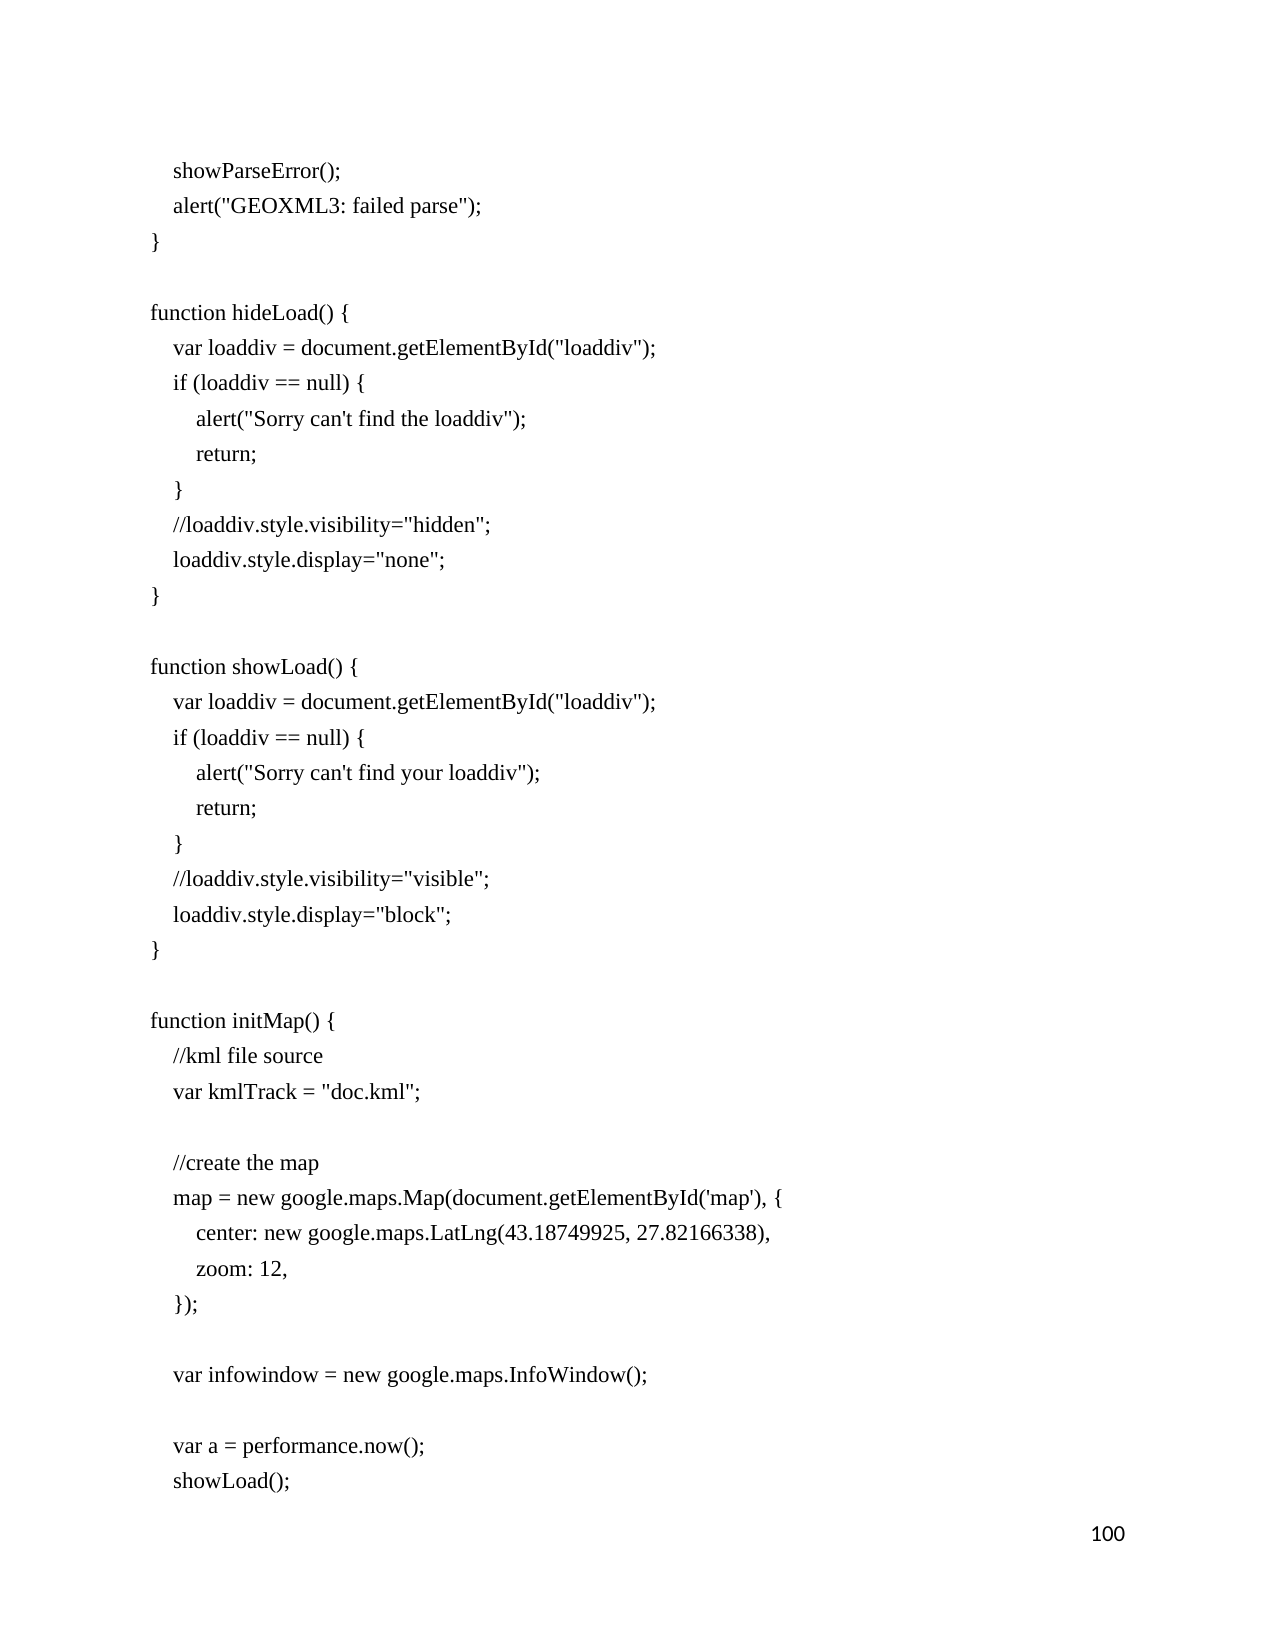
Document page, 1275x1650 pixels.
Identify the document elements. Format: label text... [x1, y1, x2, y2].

text }); [150, 1283, 1125, 1319]
text //loaddiv.style.visibility="visible"; [150, 858, 1125, 894]
text var a = performance.now(); [150, 1425, 1125, 1460]
text showLoad(); [150, 1460, 1125, 1496]
text function showLoad() { [150, 646, 1125, 681]
text var loaddiv = document.getElementById("loaddiv"); [150, 327, 1125, 362]
text alert("Sorry can't find your loaddiv"); [150, 752, 1125, 787]
text } [150, 221, 1125, 256]
text } [150, 929, 1125, 964]
text var infowindow = new google.maps.InfoWindow(); [150, 1354, 1125, 1389]
text //create the map [150, 1142, 1125, 1177]
text //kml file source [150, 1035, 1125, 1071]
text } [150, 575, 1125, 610]
text showParseError(); [150, 150, 1125, 185]
text function initMap() { [150, 1000, 1125, 1035]
text if (loaddiv == null) { [150, 362, 1125, 398]
text map = new google.maps.Map(document.getElementById('map'), { [150, 1177, 1125, 1212]
text var kmlTrack = "doc.kml"; [150, 1071, 1125, 1106]
text var loaddiv = document.getElementById("loaddiv"); [150, 681, 1125, 717]
text center: new google.maps.LatLng(43.18749925, 27.82166338), [150, 1212, 1125, 1248]
text //loaddiv.style.visibility="hidden"; [150, 504, 1125, 539]
text alert("GEOXML3: failed parse"); [150, 185, 1125, 221]
text zoom: 12, [150, 1248, 1125, 1283]
text if (loaddiv == null) { [150, 717, 1125, 752]
text loaddiv.style.display="none"; [150, 539, 1125, 575]
text return; [150, 433, 1125, 469]
text return; [150, 787, 1125, 823]
text function hideLoad() { [150, 292, 1125, 327]
text } [150, 823, 1125, 858]
text } [150, 469, 1125, 504]
text loaddiv.style.display="block"; [150, 894, 1125, 929]
text alert("Sorry can't find the loaddiv"); [150, 398, 1125, 433]
